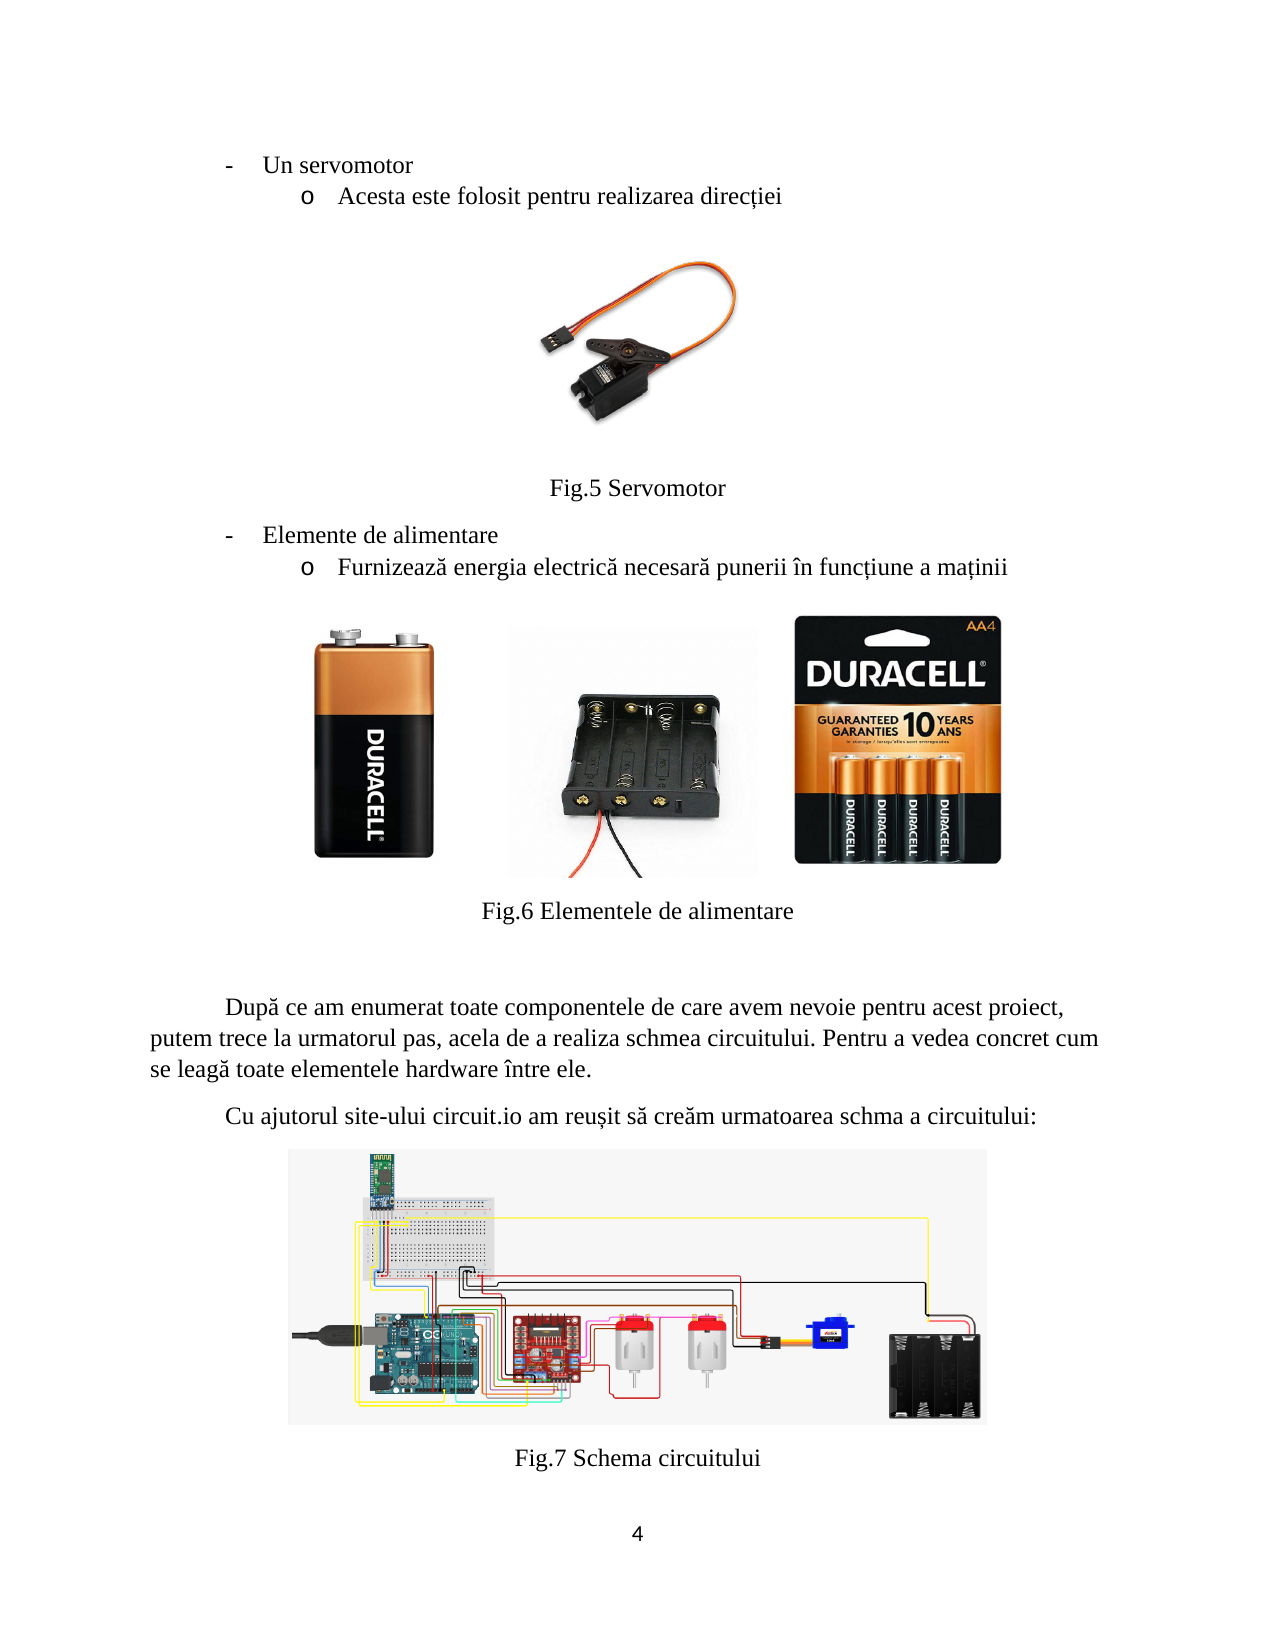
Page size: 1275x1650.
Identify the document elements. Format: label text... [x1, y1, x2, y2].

picture [240, 601, 1035, 878]
text Cu ajutorul site-ului circuit.io am reușit să creăm urmatoarea schma a circuitului: [150, 1101, 1125, 1130]
list Acesta este folosit pentru realizarea direcției [300, 181, 1125, 212]
picture [526, 231, 749, 454]
text Fig.7 Schema circuitului [150, 1443, 1125, 1472]
picture [288, 1149, 988, 1425]
text După ce am enumerat toate componentele de care avem nevoie pentru acest proiect, putem trece la urmatorul pas, acela de a realiza schmea circuitului. Pentru a vedea concret cum se leagă toate elementele hardware între ele. [150, 992, 1125, 1082]
text Fig.5 Servomotor [150, 473, 1125, 502]
list Furnizează energia electrică necesară punerii în funcțiune a maținii [300, 552, 1125, 582]
list Elemente de alimentare [225, 521, 1125, 549]
text Fig.6 Elementele de alimentare [150, 896, 1125, 925]
list Un servomotor [225, 150, 1125, 179]
